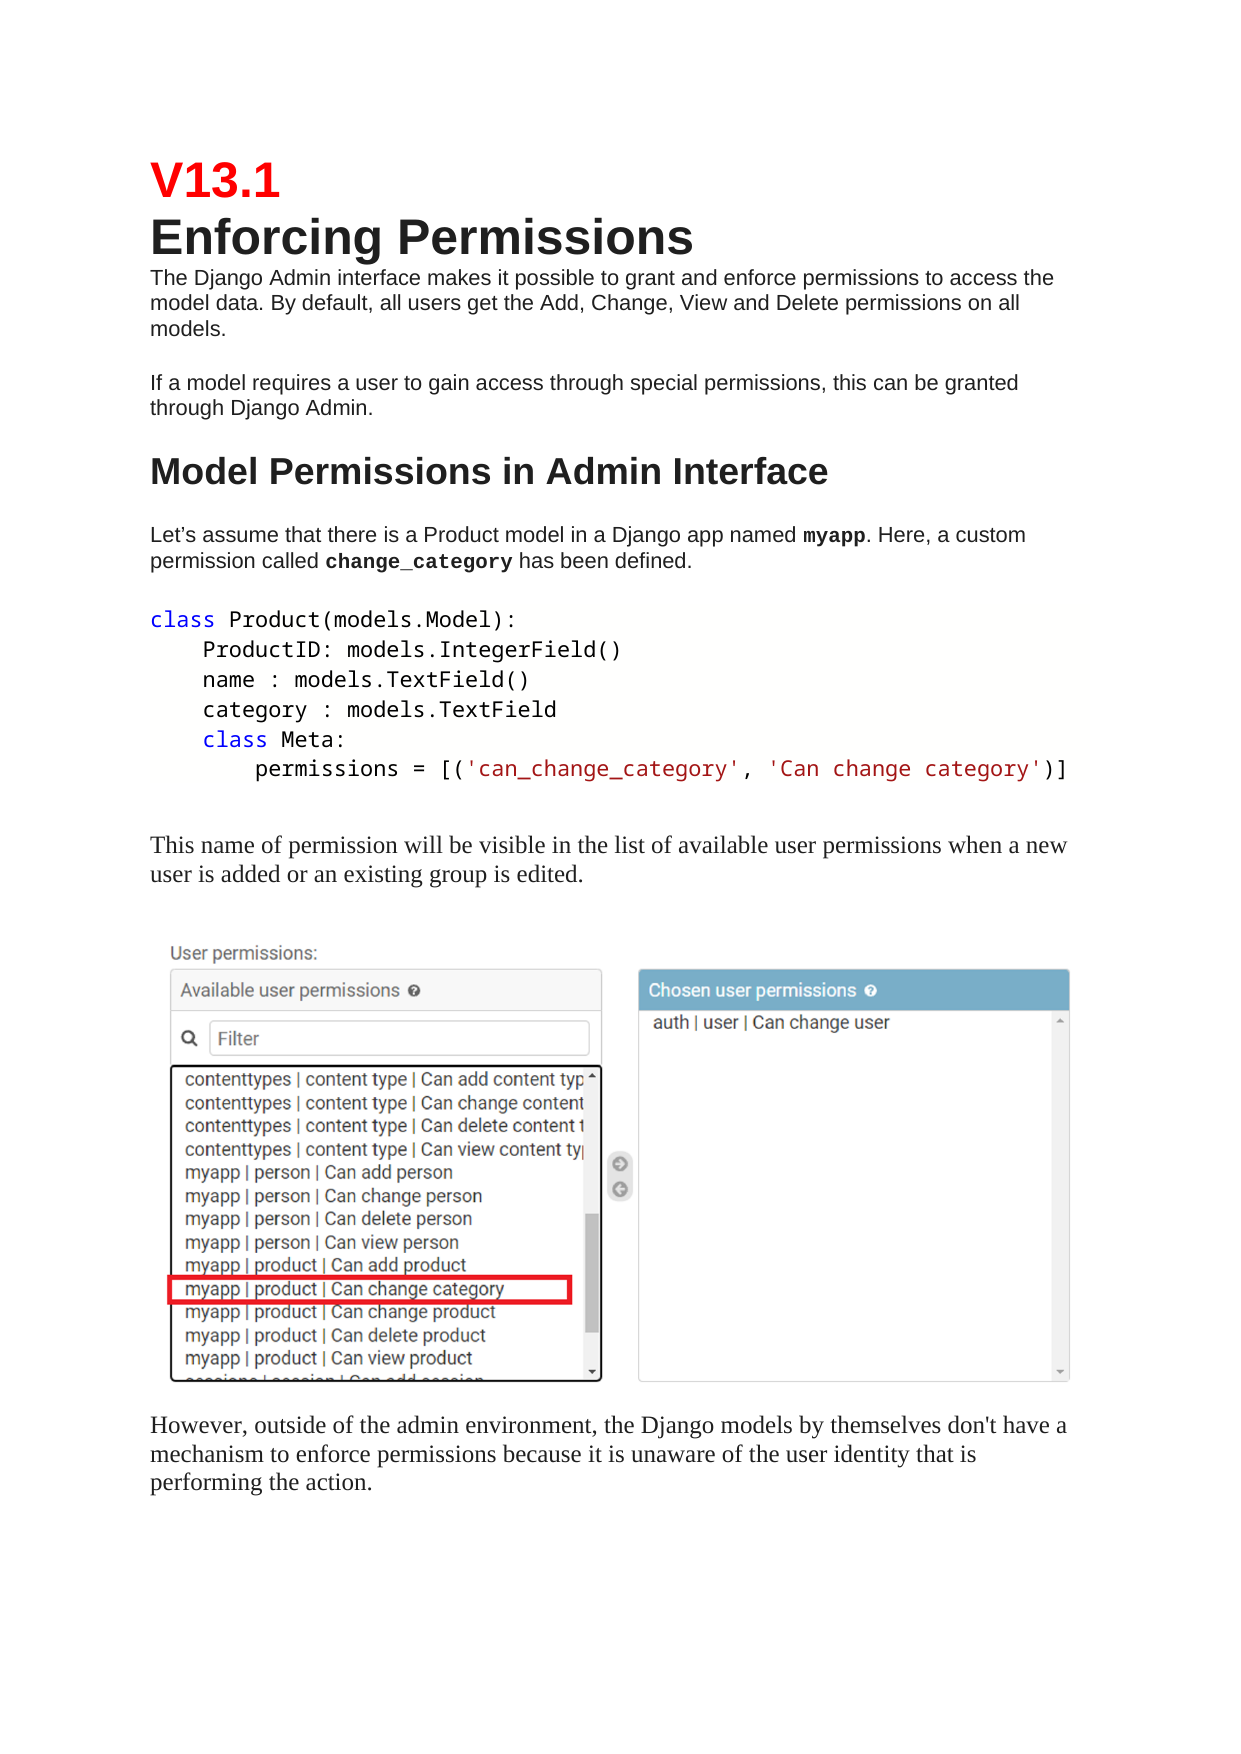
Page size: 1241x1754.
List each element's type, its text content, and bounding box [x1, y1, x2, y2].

text ProductID: models.IntegerField() [150, 634, 1090, 664]
text name : models.TextField() [150, 664, 1090, 694]
text class Product(models.Model): [150, 604, 1090, 634]
text Let’s assume that there is a Product model in a Django app named myapp. Here, a custom permission called change_category has been defined. [150, 522, 1090, 575]
subtitle V13.1 [150, 150, 1090, 207]
text The Django Admin interface makes it possible to grant and enforce permissions to access the model data. By default, all users get the Add, Change, View and Delete permissions on all models. [150, 265, 1090, 341]
subtitle Model Permissions in Admin Interface [150, 449, 1090, 492]
text permissions = [('can_change_category', 'Can change category')] [150, 753, 1090, 783]
text This name of permission will be visible in the list of available user permissions when a new user is added or an existing group is edited. [150, 830, 1090, 887]
text category : models.TextField [150, 694, 1090, 723]
text class Meta: [150, 723, 1090, 753]
subtitle Enforcing Permissions [150, 207, 1090, 265]
text However, outside of the admin environment, the Django models by themselves don't have a mechanism to enforce permissions because it is unaware of the user identity that is performing the action. [150, 1410, 1090, 1496]
picture [150, 916, 1091, 1410]
text If a model requires a user to gain access through special permissions, this can be granted through Django Admin. [150, 370, 1090, 420]
